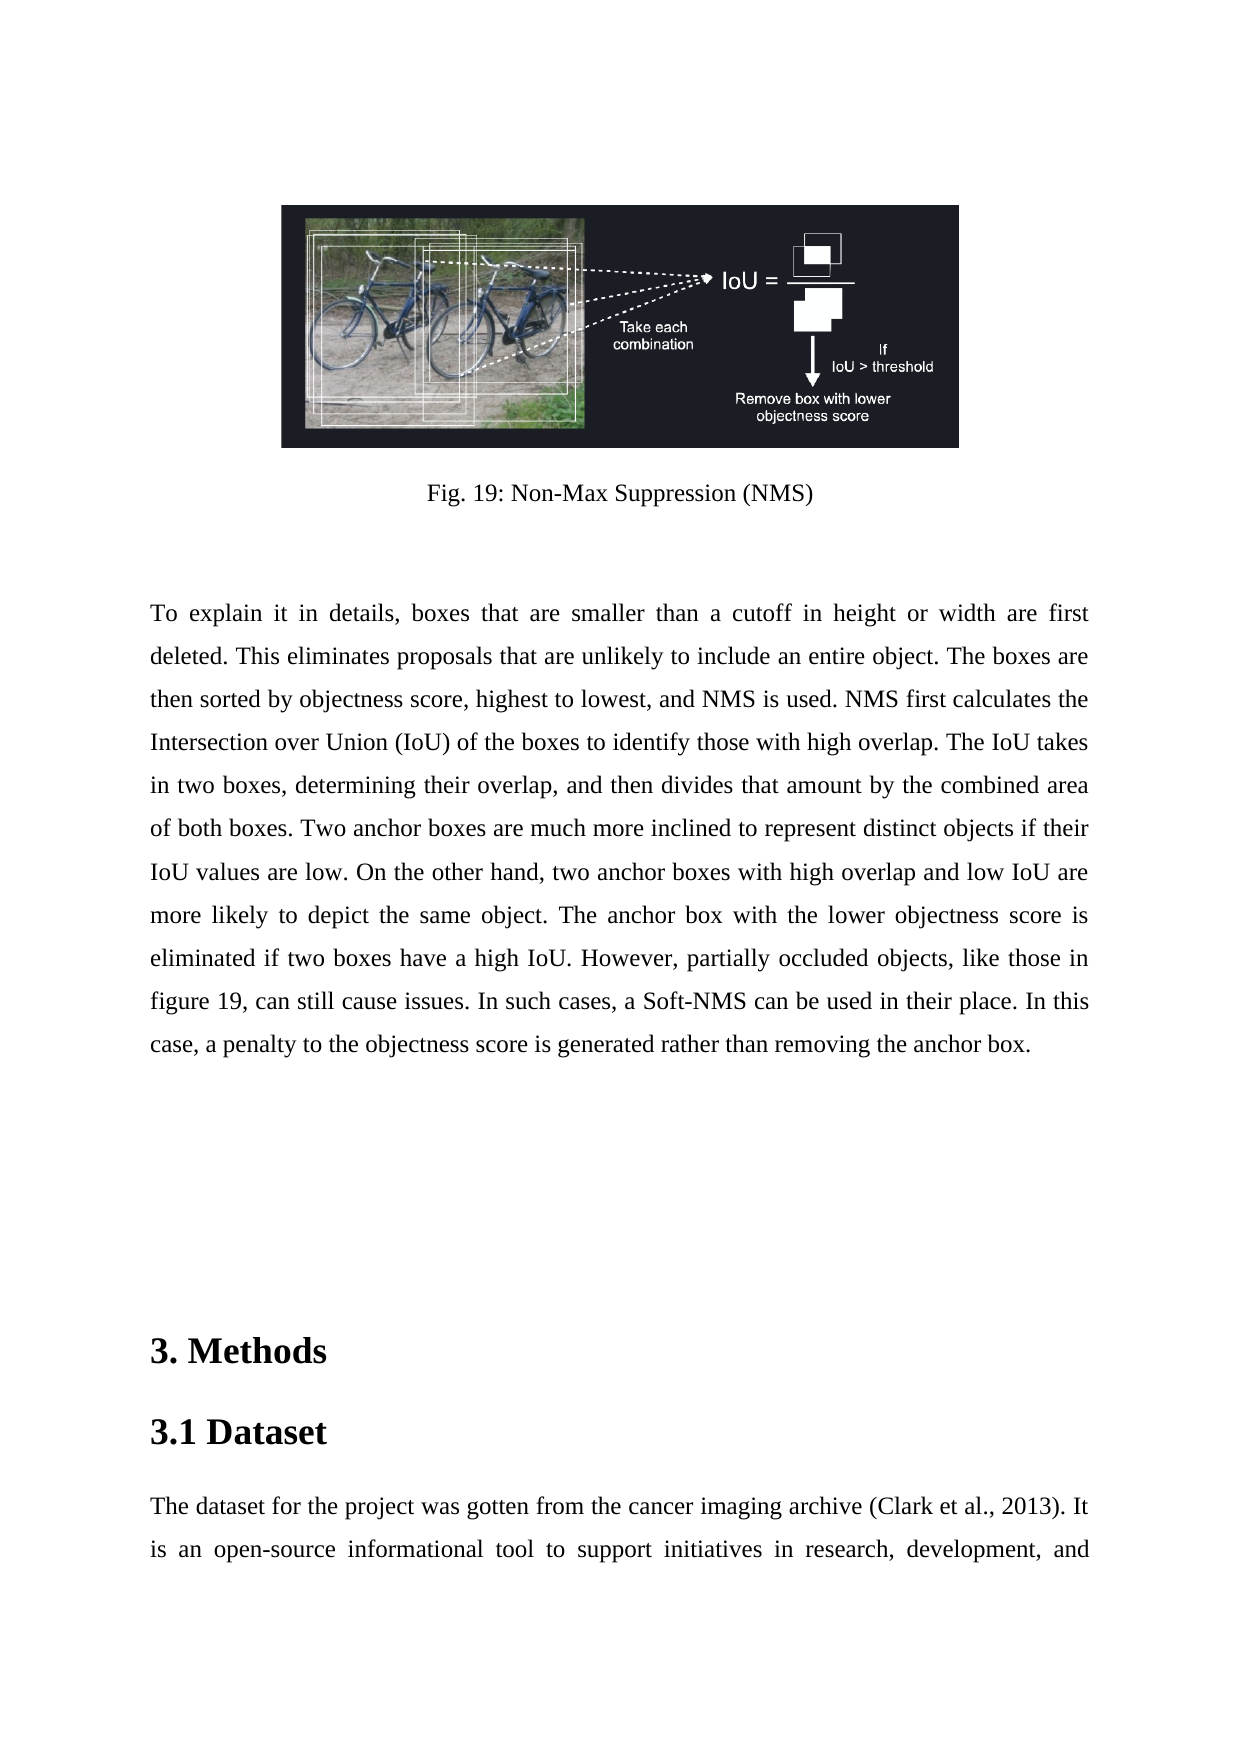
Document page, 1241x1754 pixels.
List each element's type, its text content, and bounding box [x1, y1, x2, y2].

text To explain it in details, boxes that are smaller than a cutoff in height or width are first deleted. This eliminates proposals that are unlikely to include an entire object. The boxes are then sorted by objectness score, highest to lowest, and NMS is used. NMS first calculates the Intersection over Union (IoU) of the boxes to identify those with high overlap. The IoU takes in two boxes, determining their overlap, and then divides that amount by the combined area of both boxes. Two anchor boxes are much more inclined to represent distinct objects if their IoU values are low. On the other hand, two anchor boxes with high overlap and low IoU are more likely to depict the same object. The anchor box with the lower objectness score is eliminated if two boxes have a high IoU. However, partially occluded objects, like those in figure 19, can still cause issues. In such cases, a Soft-NMS can be used in their place. In this case, a penalty to the objectness score is generated rather than removing the anchor box. [150, 598, 1090, 1058]
text Fig. 19: Non-Max Suppression (NMS) [150, 478, 1090, 507]
text 3.1 Dataset [150, 1409, 1090, 1453]
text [150, 1491, 1090, 1563]
text 3. Methods [150, 1328, 1090, 1371]
picture [281, 205, 959, 448]
